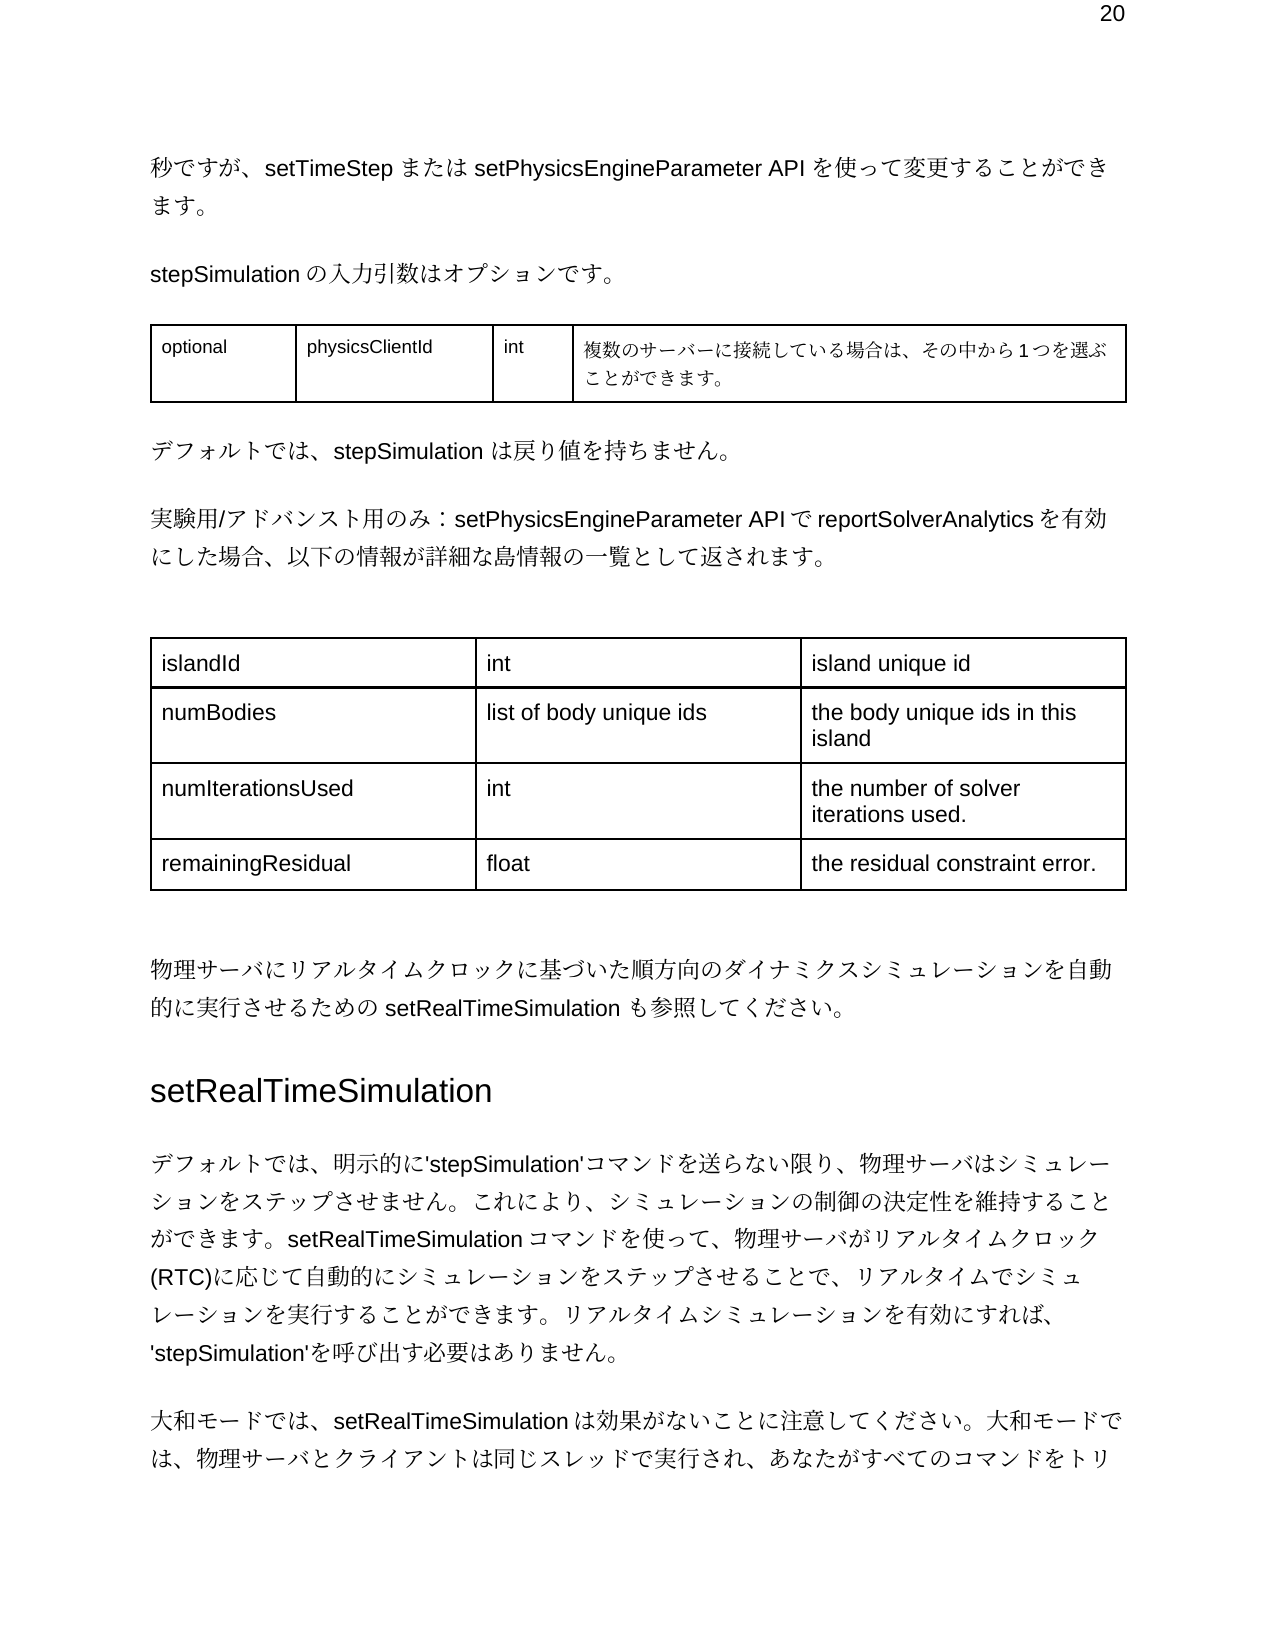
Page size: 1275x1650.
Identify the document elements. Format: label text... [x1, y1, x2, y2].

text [150, 1403, 1125, 1474]
table_cell float [477, 840, 800, 889]
table_cell int [477, 764, 800, 838]
table_header island unique id [802, 639, 1125, 686]
table_header physicsClientId [297, 326, 492, 401]
table_header int [494, 326, 572, 401]
table_cell the residual constraint error. [802, 840, 1125, 889]
table_cell the number of solver iterations used. [802, 764, 1125, 838]
table_header 複数のサーバーに接続している場合は、その中から1つを選ぶことができます。 [574, 326, 1125, 401]
text setRealTimeSimulation [150, 1072, 1125, 1110]
text デフォルトでは、明示的に'stepSimulation'コマンドを送らない限り、物理サーバはシミュレーションをステップさせません。これにより、シミュレーションの制御の決定性を維持することができます。setRealTimeSimulationコマンドを使って、物理サーバがリアルタイムクロック(RTC)に応じて自動的にシミュレーションをステップさせることで、リアルタイムでシミュレーションを実行することができます。リアルタイムシミュレーションを有効にすれば、'stepSimulation'を呼び出す必要はありません。 [150, 1146, 1125, 1368]
table_header int [477, 639, 800, 686]
table_cell numIterationsUsed [152, 764, 475, 838]
table_cell remainingResidual [152, 840, 475, 889]
text 物理サーバにリアルタイムクロックに基づいた順方向のダイナミクスシミュレーションを自動的に実行させるための setRealTimeSimulation も参照してください。 [150, 952, 1125, 1022]
table_cell list of body unique ids [477, 689, 800, 762]
text 実験用/アドバンスト用のみ：setPhysicsEngineParameter APIでreportSolverAnalyticsを有効にした場合、以下の情報が詳細な島情報の一覧として返されます。 [150, 501, 1125, 572]
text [150, 150, 1125, 221]
text デフォルトでは、stepSimulation は戻り値を持ちません。 [150, 433, 1125, 466]
table_cell numBodies [152, 689, 475, 762]
text stepSimulationの入力引数はオプションです。 [150, 256, 1125, 289]
table_cell the body unique ids in this island [802, 689, 1125, 762]
table_header islandId [152, 639, 475, 686]
table_header optional [152, 326, 295, 401]
